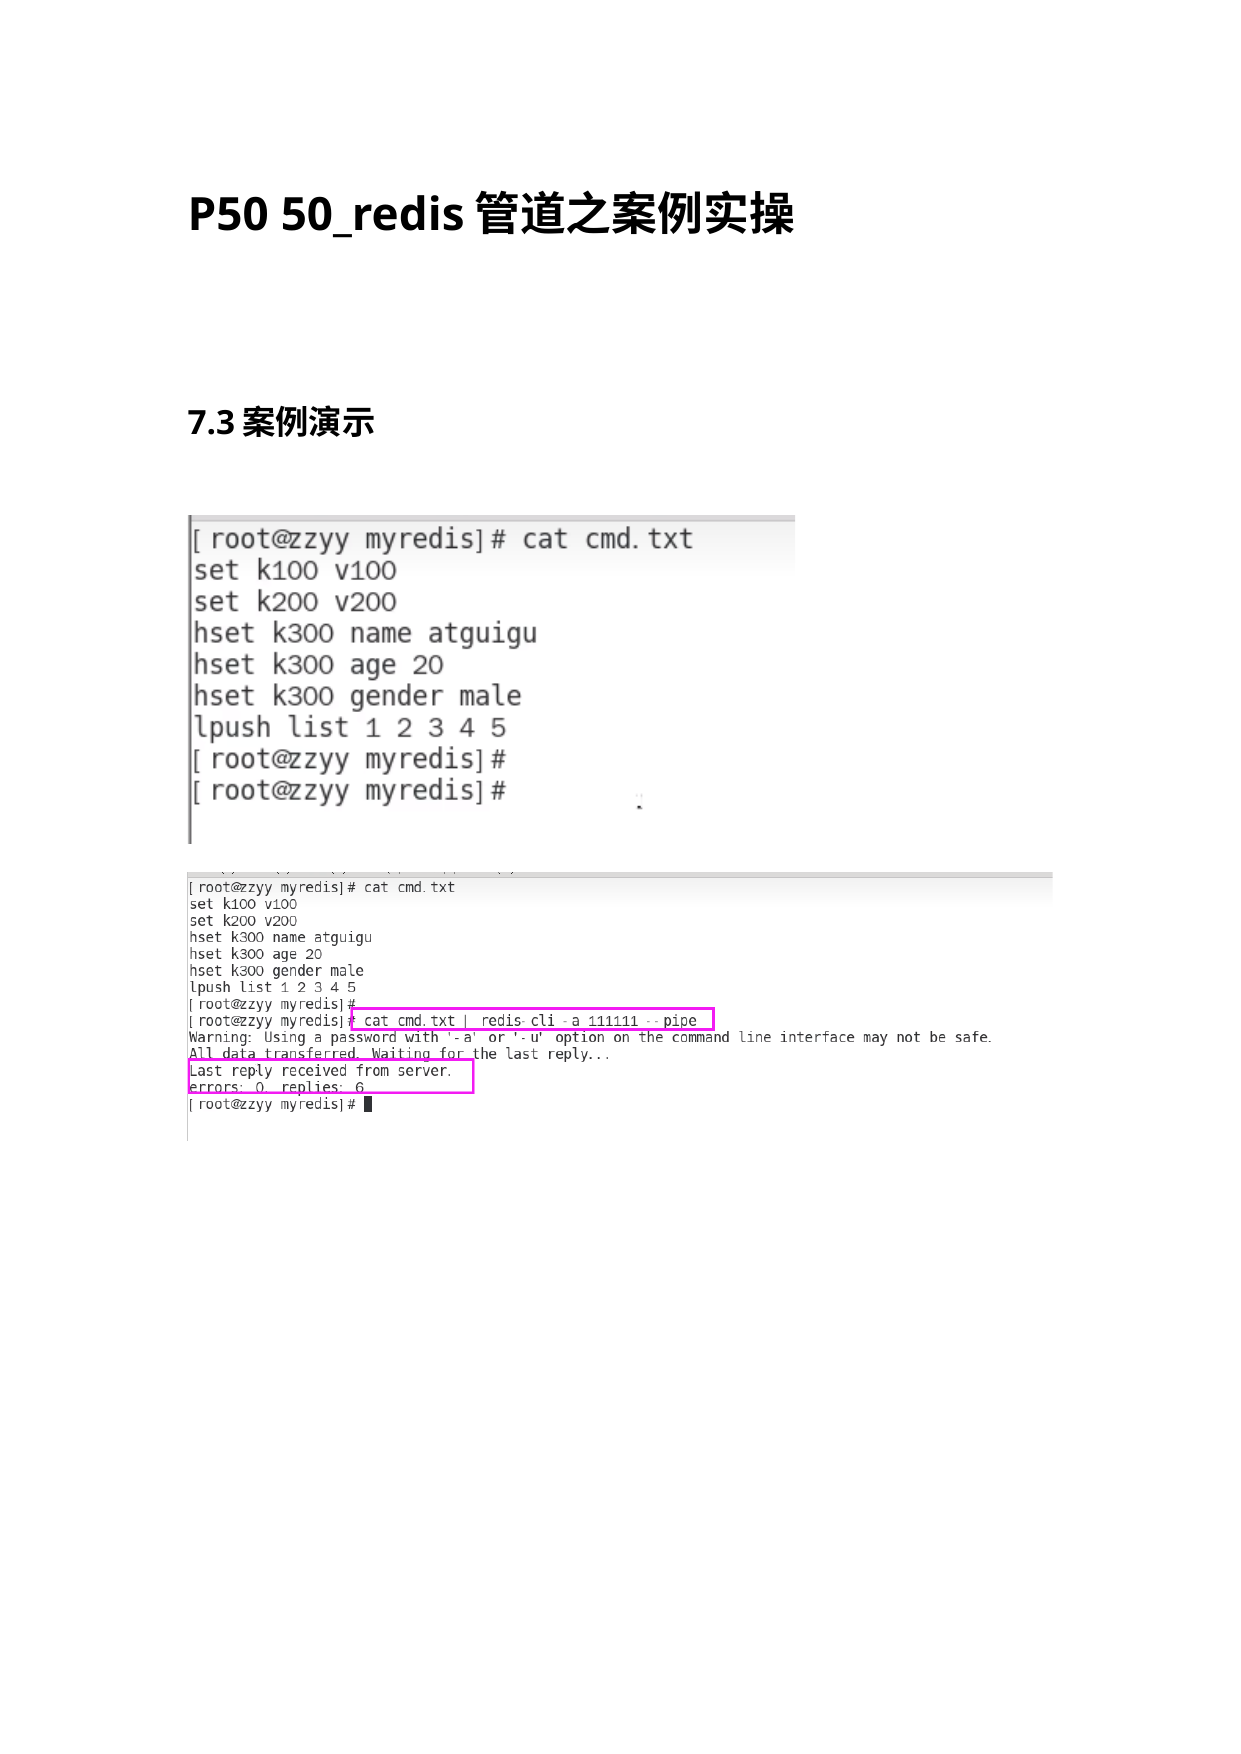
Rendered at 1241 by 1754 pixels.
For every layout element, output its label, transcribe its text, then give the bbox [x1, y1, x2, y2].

subtitle 7.3案例演示 [187, 388, 1053, 453]
subtitle P50 50_redis管道之案例实操 [187, 162, 1053, 259]
picture [187, 515, 796, 844]
picture [187, 872, 1053, 1141]
